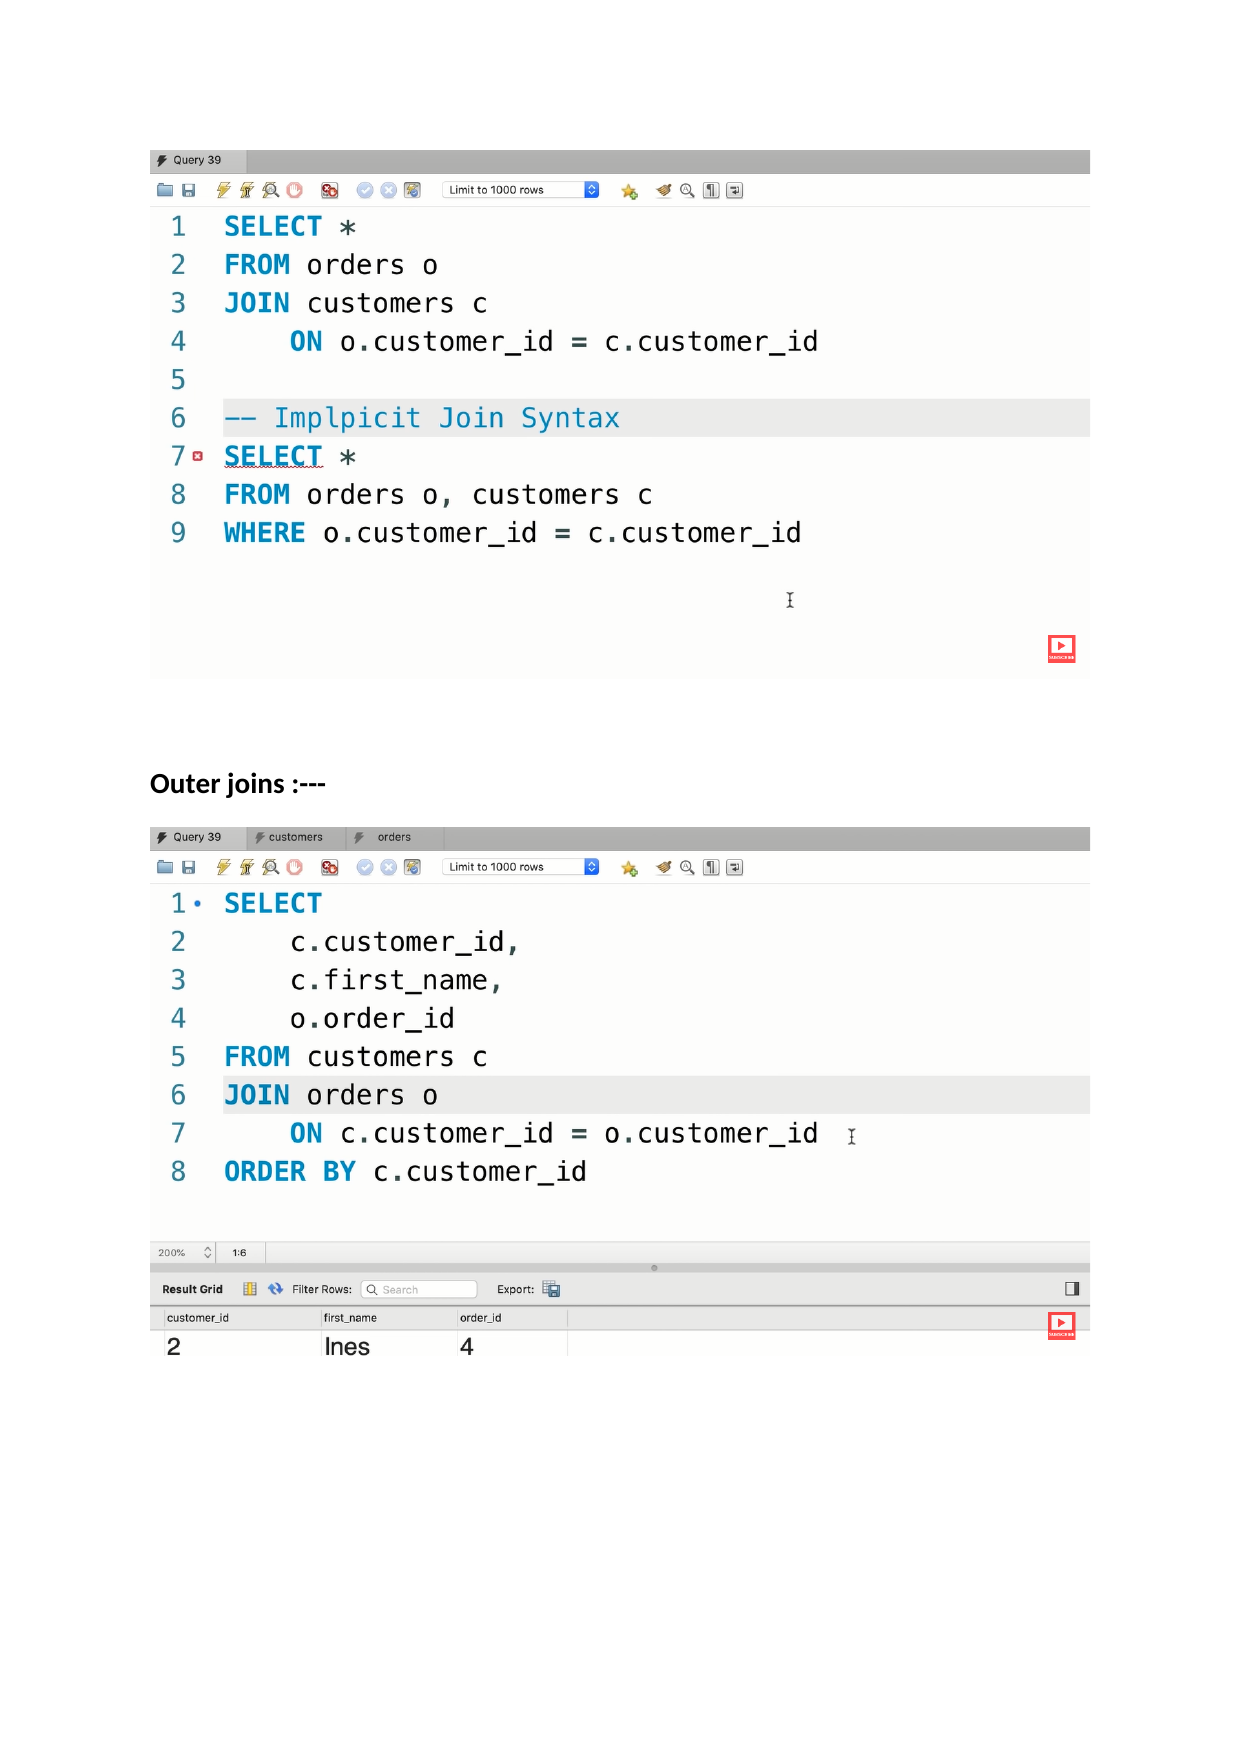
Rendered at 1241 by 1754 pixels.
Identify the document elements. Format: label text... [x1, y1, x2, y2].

picture [150, 827, 1091, 1356]
text Outer joins :--- [150, 765, 1090, 801]
picture [150, 150, 1091, 679]
